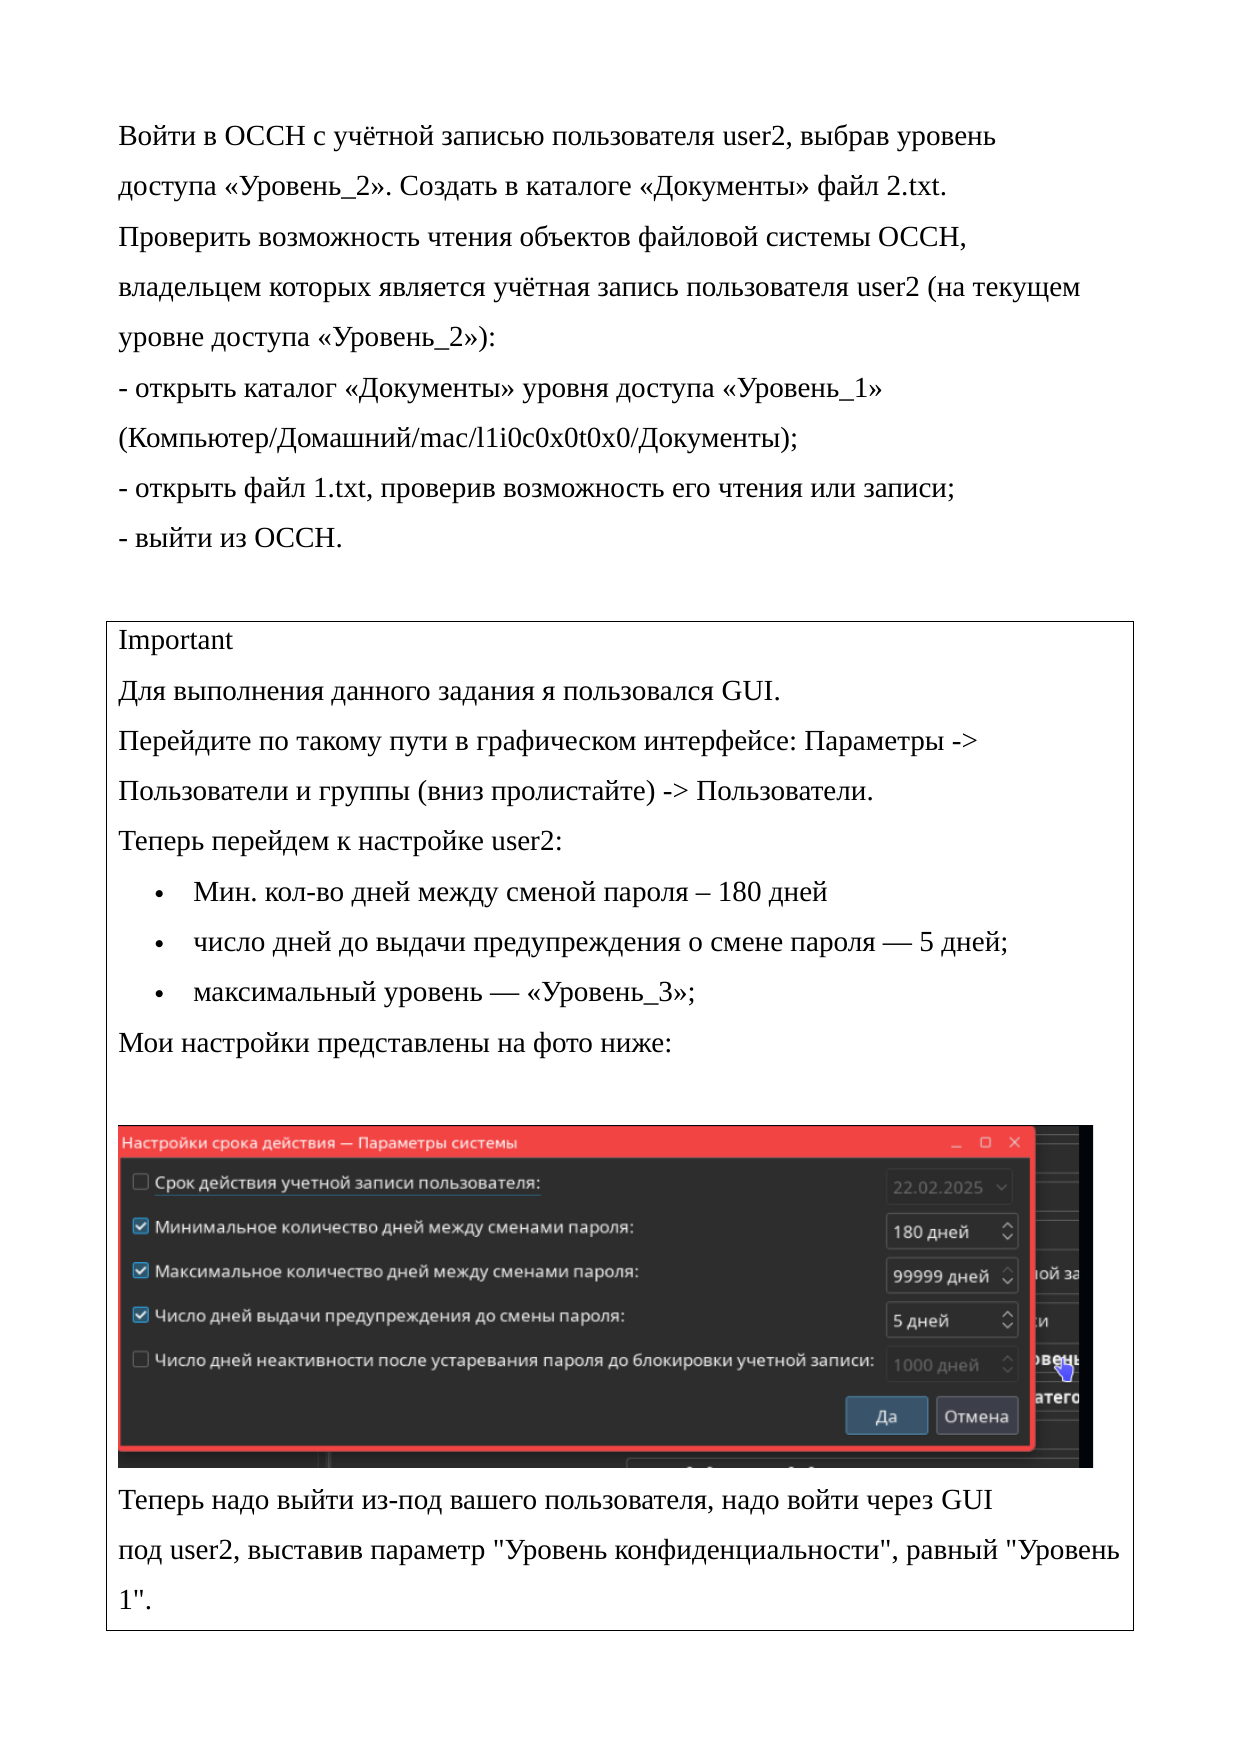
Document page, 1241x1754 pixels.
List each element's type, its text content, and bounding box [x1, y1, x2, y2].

text Проверить возможность чтения объектов файловой системы ОССН, [118, 219, 1122, 252]
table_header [107, 622, 1133, 1630]
text - выйти из ОССН. [118, 521, 1122, 554]
text - открыть каталог «Документы» уровня доступа «Уровень_1» (Компьютер/Домашний/mac/l1i0c0x0t0x0/Документы); [118, 370, 1122, 453]
text - открыть файл 1.txt, проверив возможность его чтения или записи; [118, 470, 1122, 504]
text владельцем которых является учётная запись пользователя user2 (на текущем [118, 269, 1122, 303]
text уровне доступа «Уровень_2»): [118, 319, 1122, 353]
picture [118, 1125, 1094, 1468]
text Войти в ОССН с учётной записью пользователя user2, выбрав уровень [118, 118, 1122, 152]
text доступа «Уровень_2». Создать в каталоге «Документы» файл 2.txt. [118, 168, 1122, 202]
